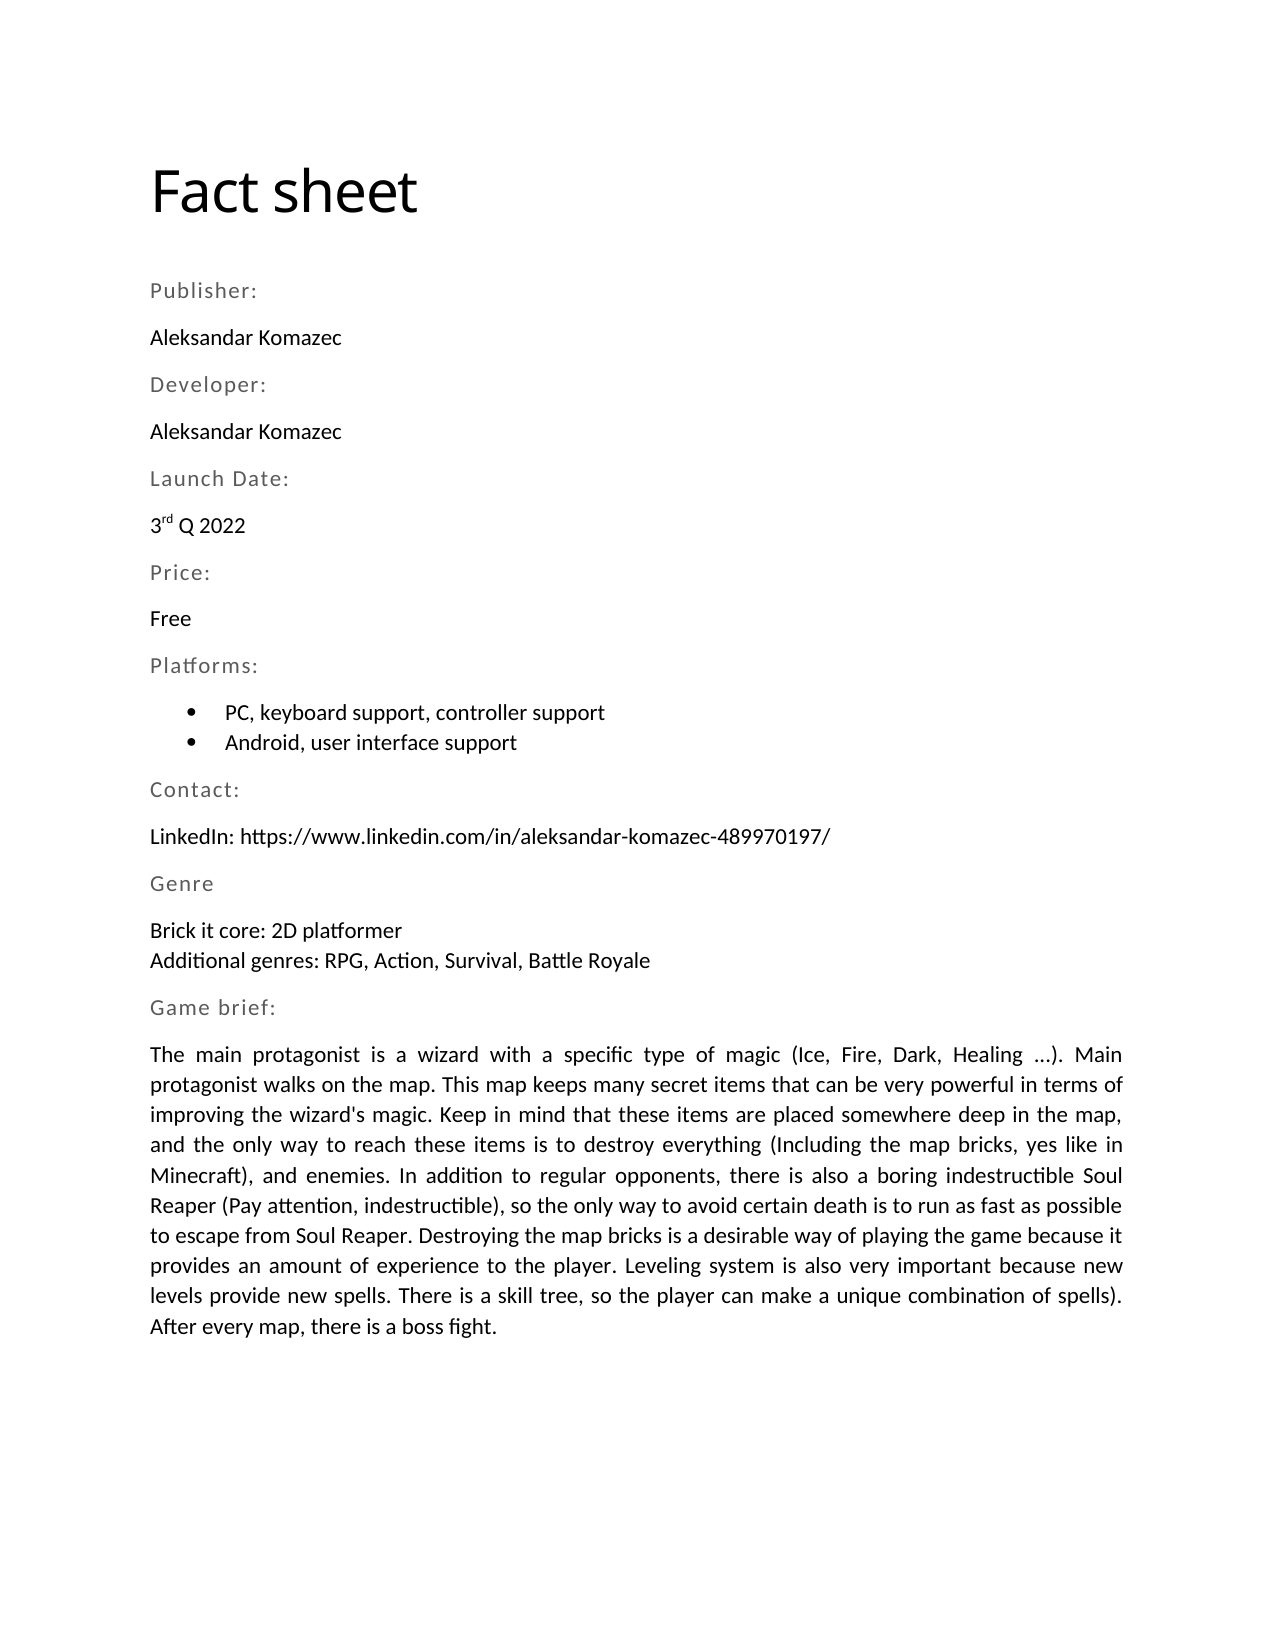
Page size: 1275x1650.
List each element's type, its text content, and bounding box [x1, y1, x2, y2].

title Fact sheet [150, 150, 1125, 229]
subtitle Developer: [150, 370, 1125, 398]
text LinkedIn: https://www.linkedin.com/in/aleksandar-komazec-489970197/ [150, 822, 1125, 850]
subtitle Contact: [150, 775, 1125, 803]
text Brick it core: 2D platformer Additional genres: RPG, Action, Survival, Battle Royale [150, 916, 1125, 974]
list PC, keyboard support, controller support [187, 698, 1125, 726]
text Aleksandar Komazec [150, 417, 1125, 445]
text Aleksandar Komazec [150, 323, 1125, 351]
text The main protagonist is a wizard with a specific type of magic (Ice, Fire, Dark, Healing ...). Main protagonist walks on the map. This map keeps many secret items that can be very powerful in terms of improving the wizard's magic. Keep in mind that these items are placed somewhere deep in the map, and the only way to reach these items is to destroy everything (Including the map bricks, yes like in Minecraft), and enemies. In addition to regular opponents, there is also a boring indestructible Soul Reaper (Pay attention, indestructible), so the only way to avoid certain death is to run as fast as possible to escape from Soul Reaper. Destroying the map bricks is a desirable way of playing the game because it provides an amount of experience to the player. Leveling system is also very important because new levels provide new spells. There is a skill tree, so the player can make a unique combination of spells). After every map, there is a boss fight. [150, 1040, 1125, 1340]
text 3rd Q 2022 [150, 511, 1125, 539]
subtitle Price: [150, 558, 1125, 586]
subtitle Launch Date: [150, 464, 1125, 492]
subtitle Platforms: [150, 651, 1125, 679]
list Android, user interface support [187, 728, 1125, 756]
subtitle Game brief: [150, 993, 1125, 1021]
text Free [150, 604, 1125, 632]
subtitle Publisher: [150, 276, 1125, 304]
subtitle Genre [150, 869, 1125, 897]
